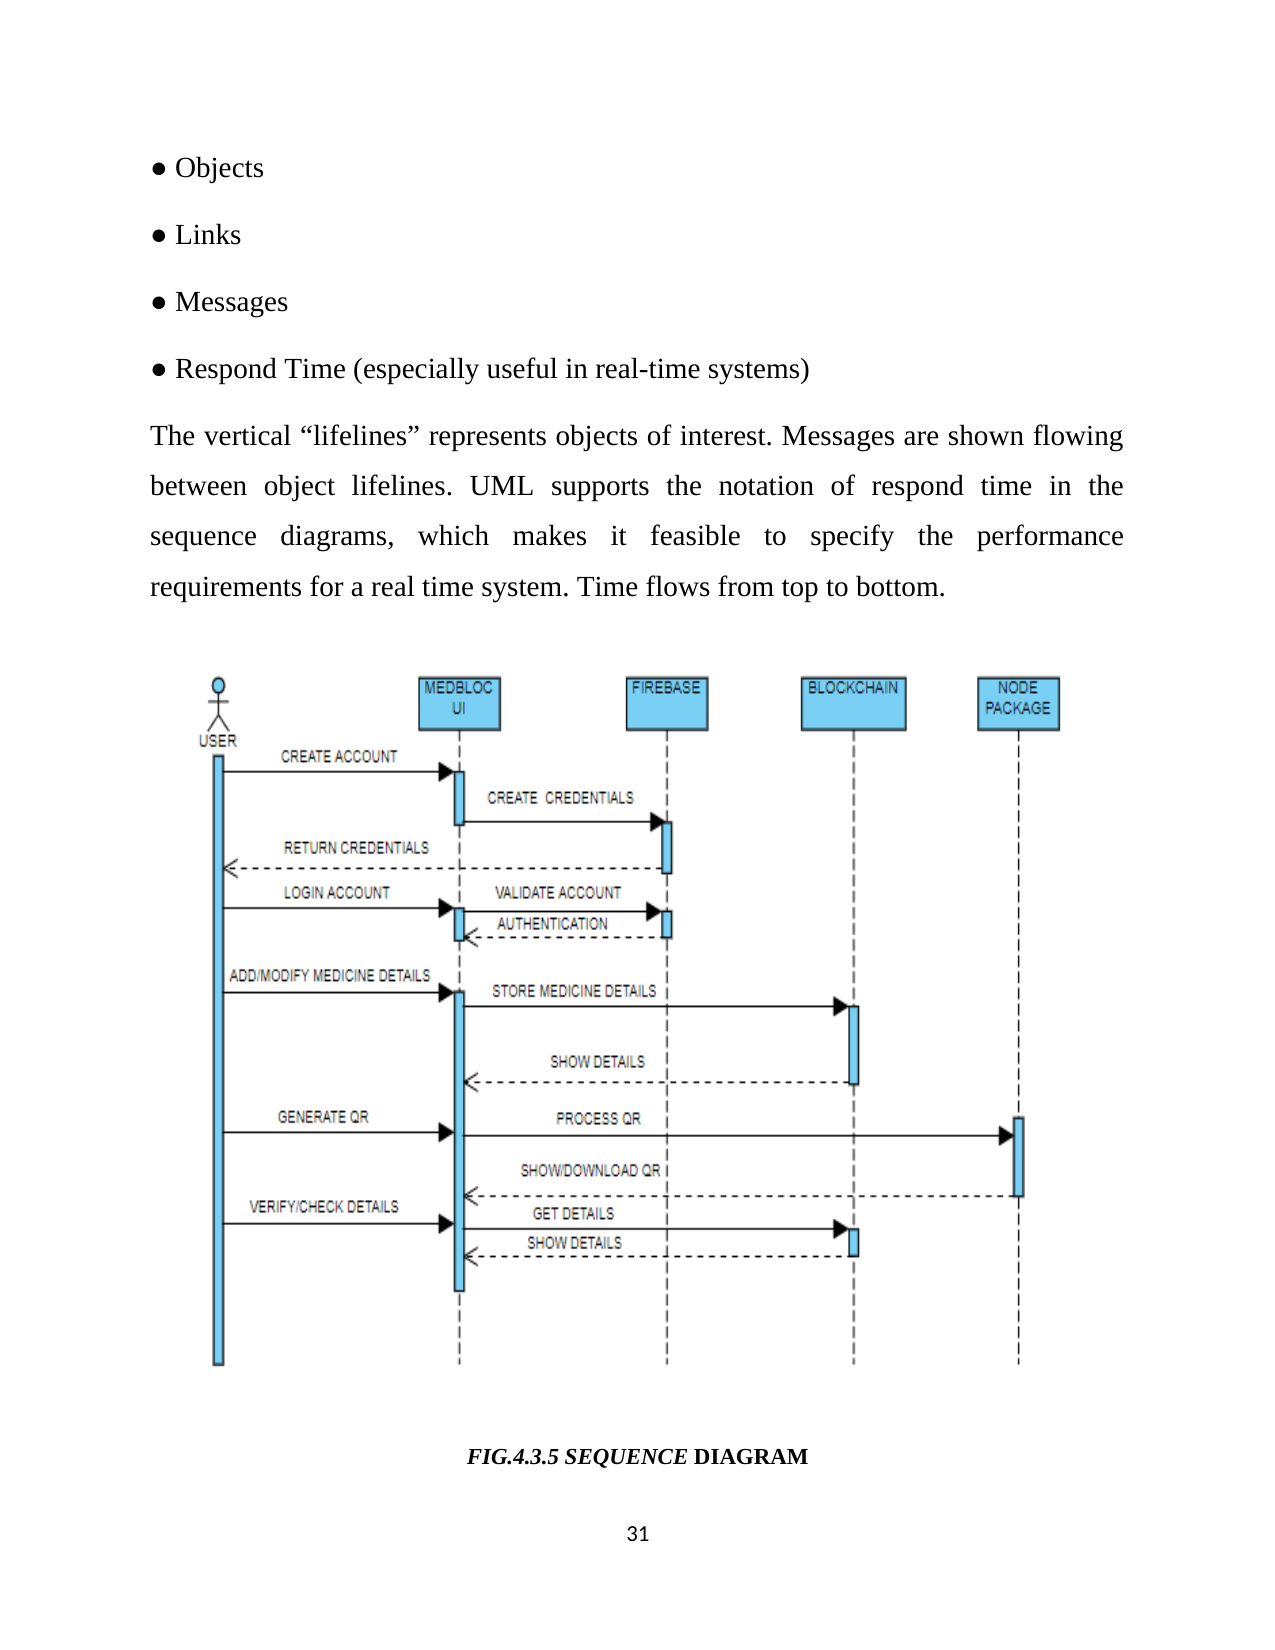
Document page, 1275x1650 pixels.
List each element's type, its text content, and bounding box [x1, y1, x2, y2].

text ● Links [150, 217, 1125, 251]
picture [150, 635, 1185, 1413]
text ● Respond Time (especially useful in real-time systems) [150, 351, 1125, 384]
text ● Objects [150, 150, 1125, 183]
text The vertical “lifelines” represents objects of interest. Messages are shown flowing between object lifelines. UML supports the notation of respond time in the sequence diagrams, which makes it feasible to specify the performance requirements for a real time system. Time flows from top to bottom. [150, 418, 1125, 602]
text FIG.4.3.5 SEQUENCE DIAGRAM [150, 1443, 1125, 1470]
text ● Messages [150, 284, 1125, 317]
